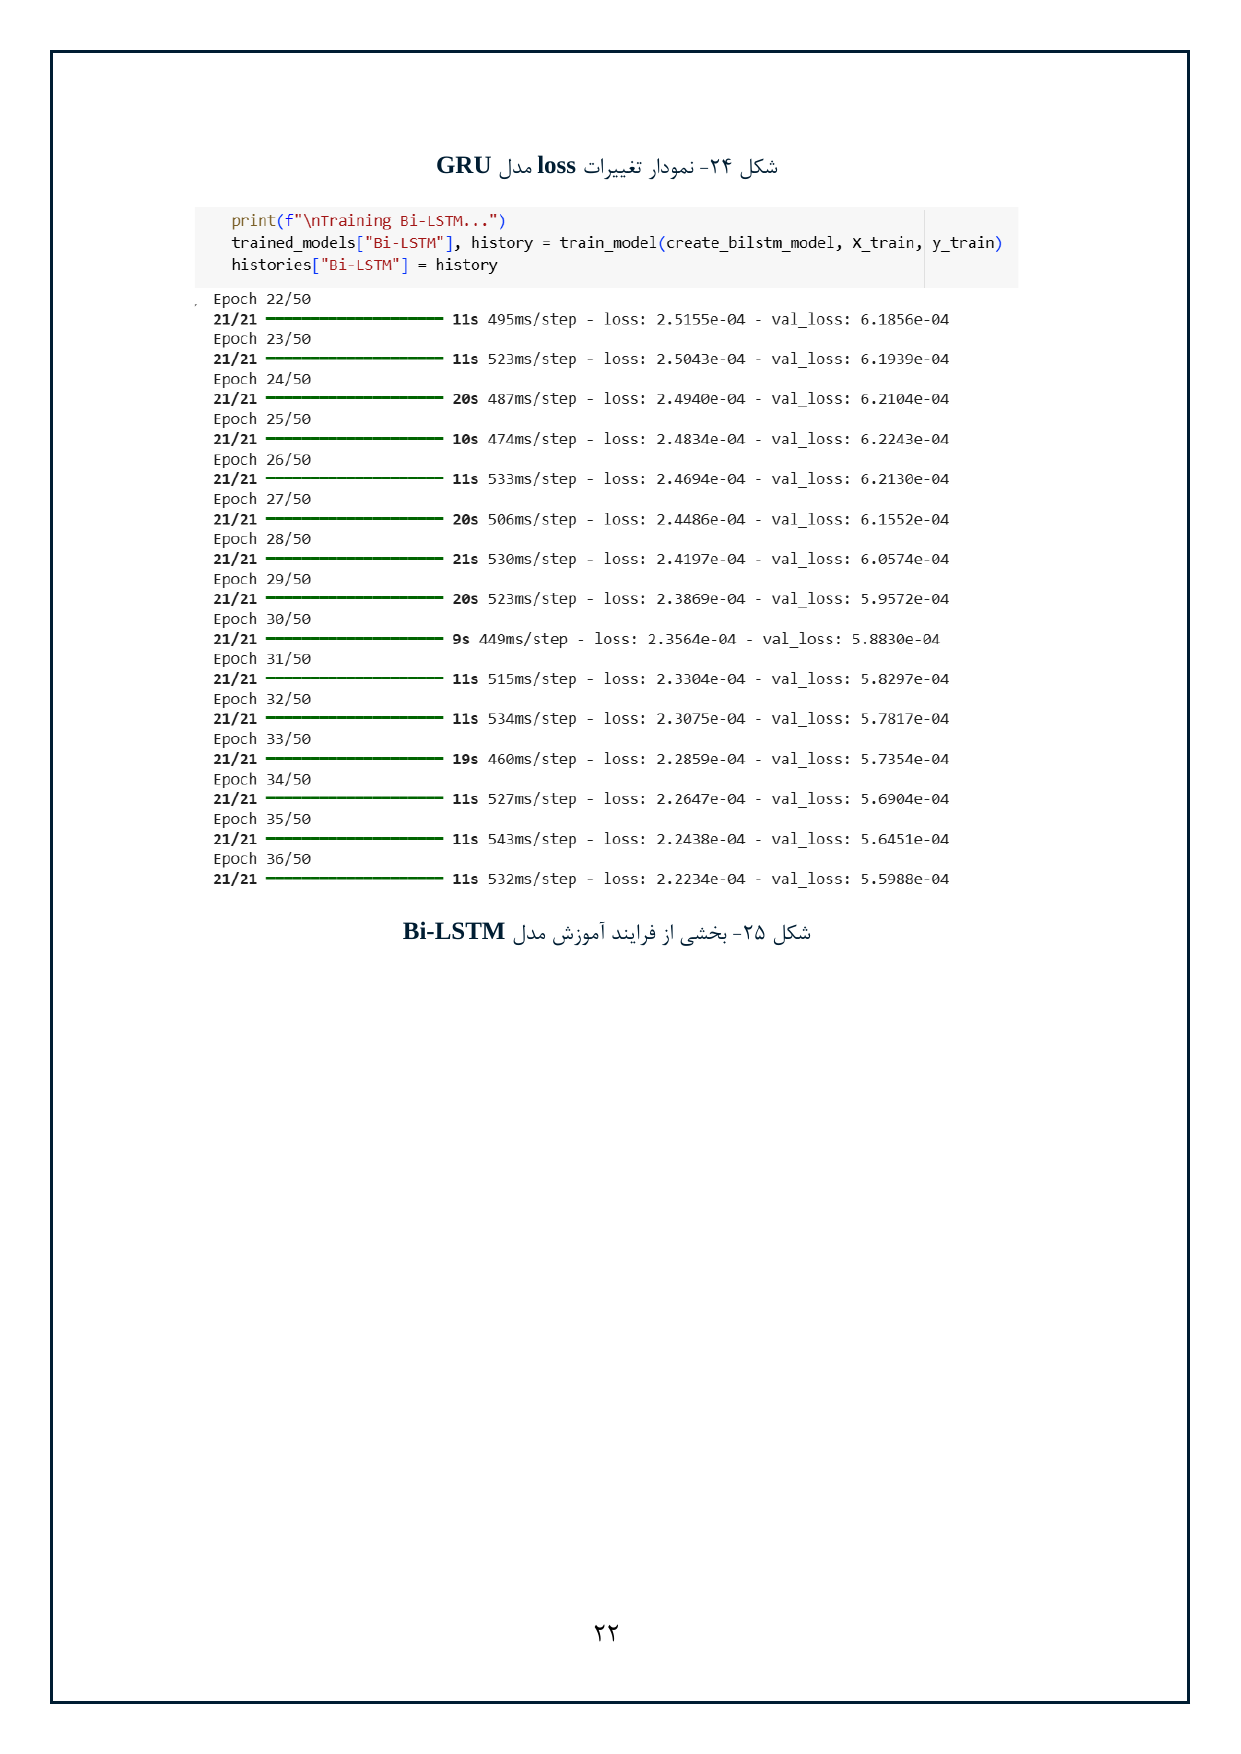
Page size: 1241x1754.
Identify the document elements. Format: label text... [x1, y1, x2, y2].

text شکل 25- بخشی از فرایند آموزش مدل Bi-LSTM [150, 916, 1063, 948]
text شکل 24- نمودار تغییرات loss مدل GRU [150, 150, 1063, 182]
picture [194, 207, 1019, 891]
